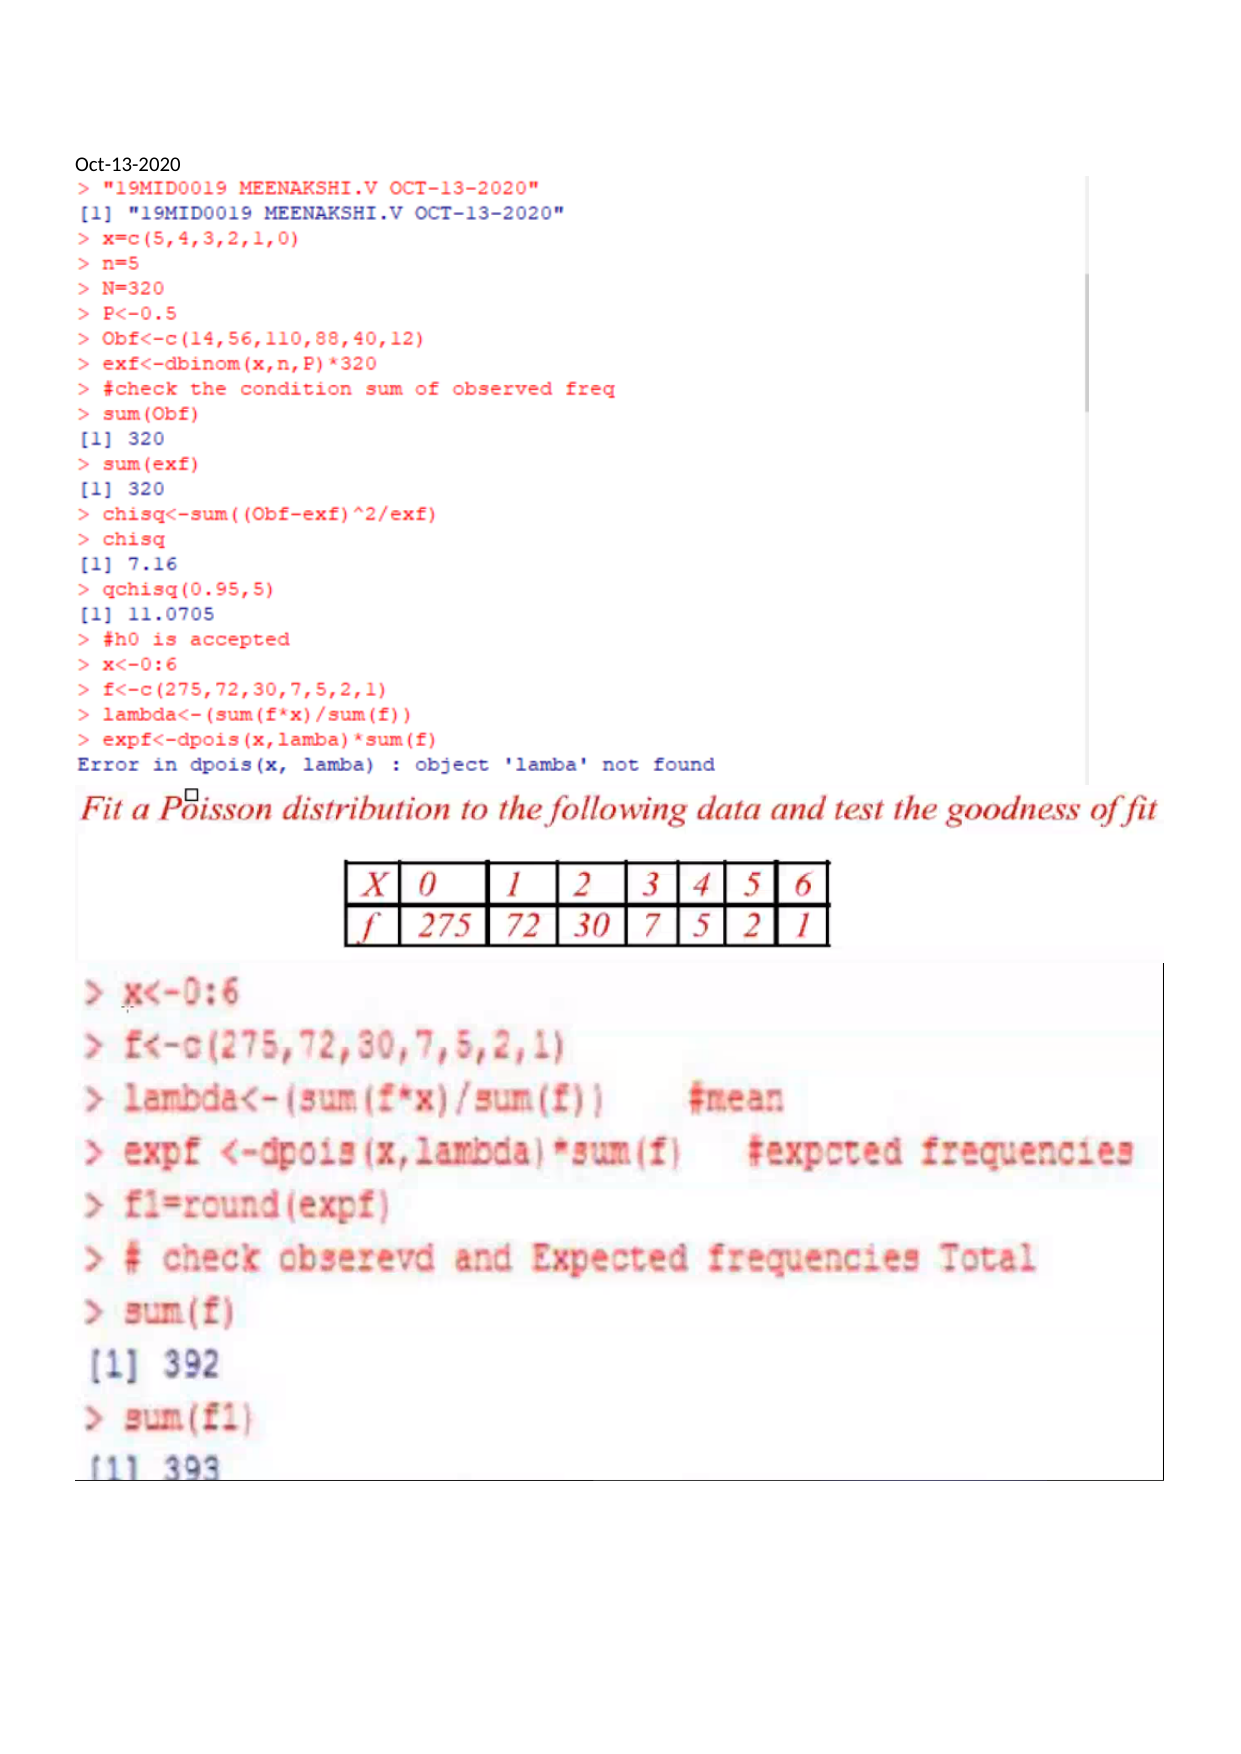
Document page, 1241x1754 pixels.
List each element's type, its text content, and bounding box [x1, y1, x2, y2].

picture [75, 176, 1164, 1481]
text Oct-13-2020 [75, 151, 1165, 177]
